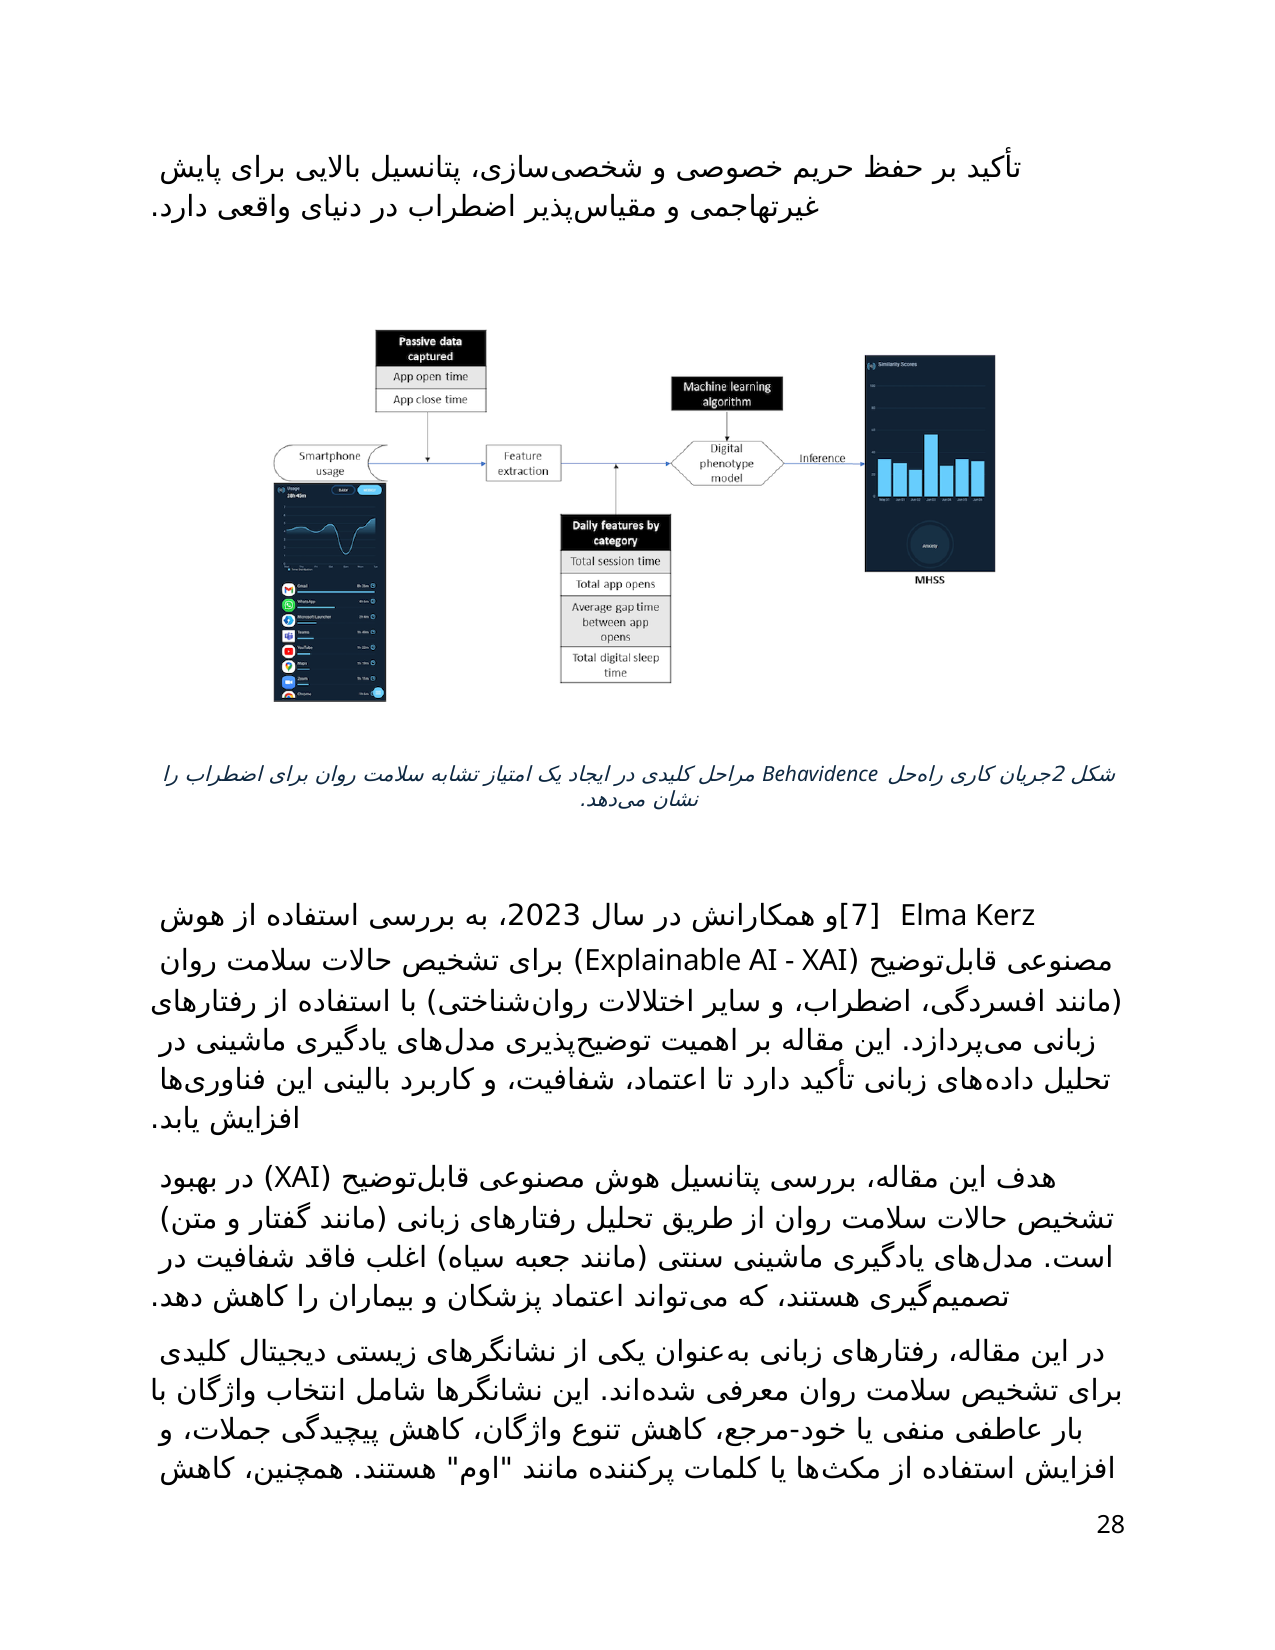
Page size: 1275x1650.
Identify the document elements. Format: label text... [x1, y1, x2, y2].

text شکل 2جریان کاری راه‌حل Behavidence مراحل کلیدی در ایجاد یک امتیاز تشابه سلامت روان برای اضطراب را نشان می‌دهد. [150, 759, 1125, 812]
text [150, 1335, 1125, 1486]
text Elma Kerz و همکارانش در سال 2023، به بررسی استفاده از هوش مصنوعی قابل‌توضیح (Explainable AI - XAI) برای تشخیص حالات سلامت روان (مانند افسردگی، اضطراب، و سایر اختلالات روان‌شناختی) با استفاده از رفتارهای زبانی می‌پردازد. این مقاله بر اهمیت توضیح‌پذیری مدل‌های یادگیری ماشینی در تحلیل داده‌های زبانی تأکید دارد تا اعتماد، شفافیت، و کاربرد بالینی این فناوری‌ها افزایش یابد. [150, 895, 1125, 1135]
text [150, 150, 1125, 223]
text هدف این مقاله، بررسی پتانسیل هوش مصنوعی قابل‌توضیح (XAI) در بهبود تشخیص حالات سلامت روان از طریق تحلیل رفتارهای زبانی (مانند گفتار و متن) است. مدل‌های یادگیری ماشینی سنتی (مانند جعبه سیاه) اغلب فاقد شفافیت در تصمیم‌گیری هستند، که می‌تواند اعتماد پزشکان و بیماران را کاهش دهد. [150, 1157, 1125, 1313]
